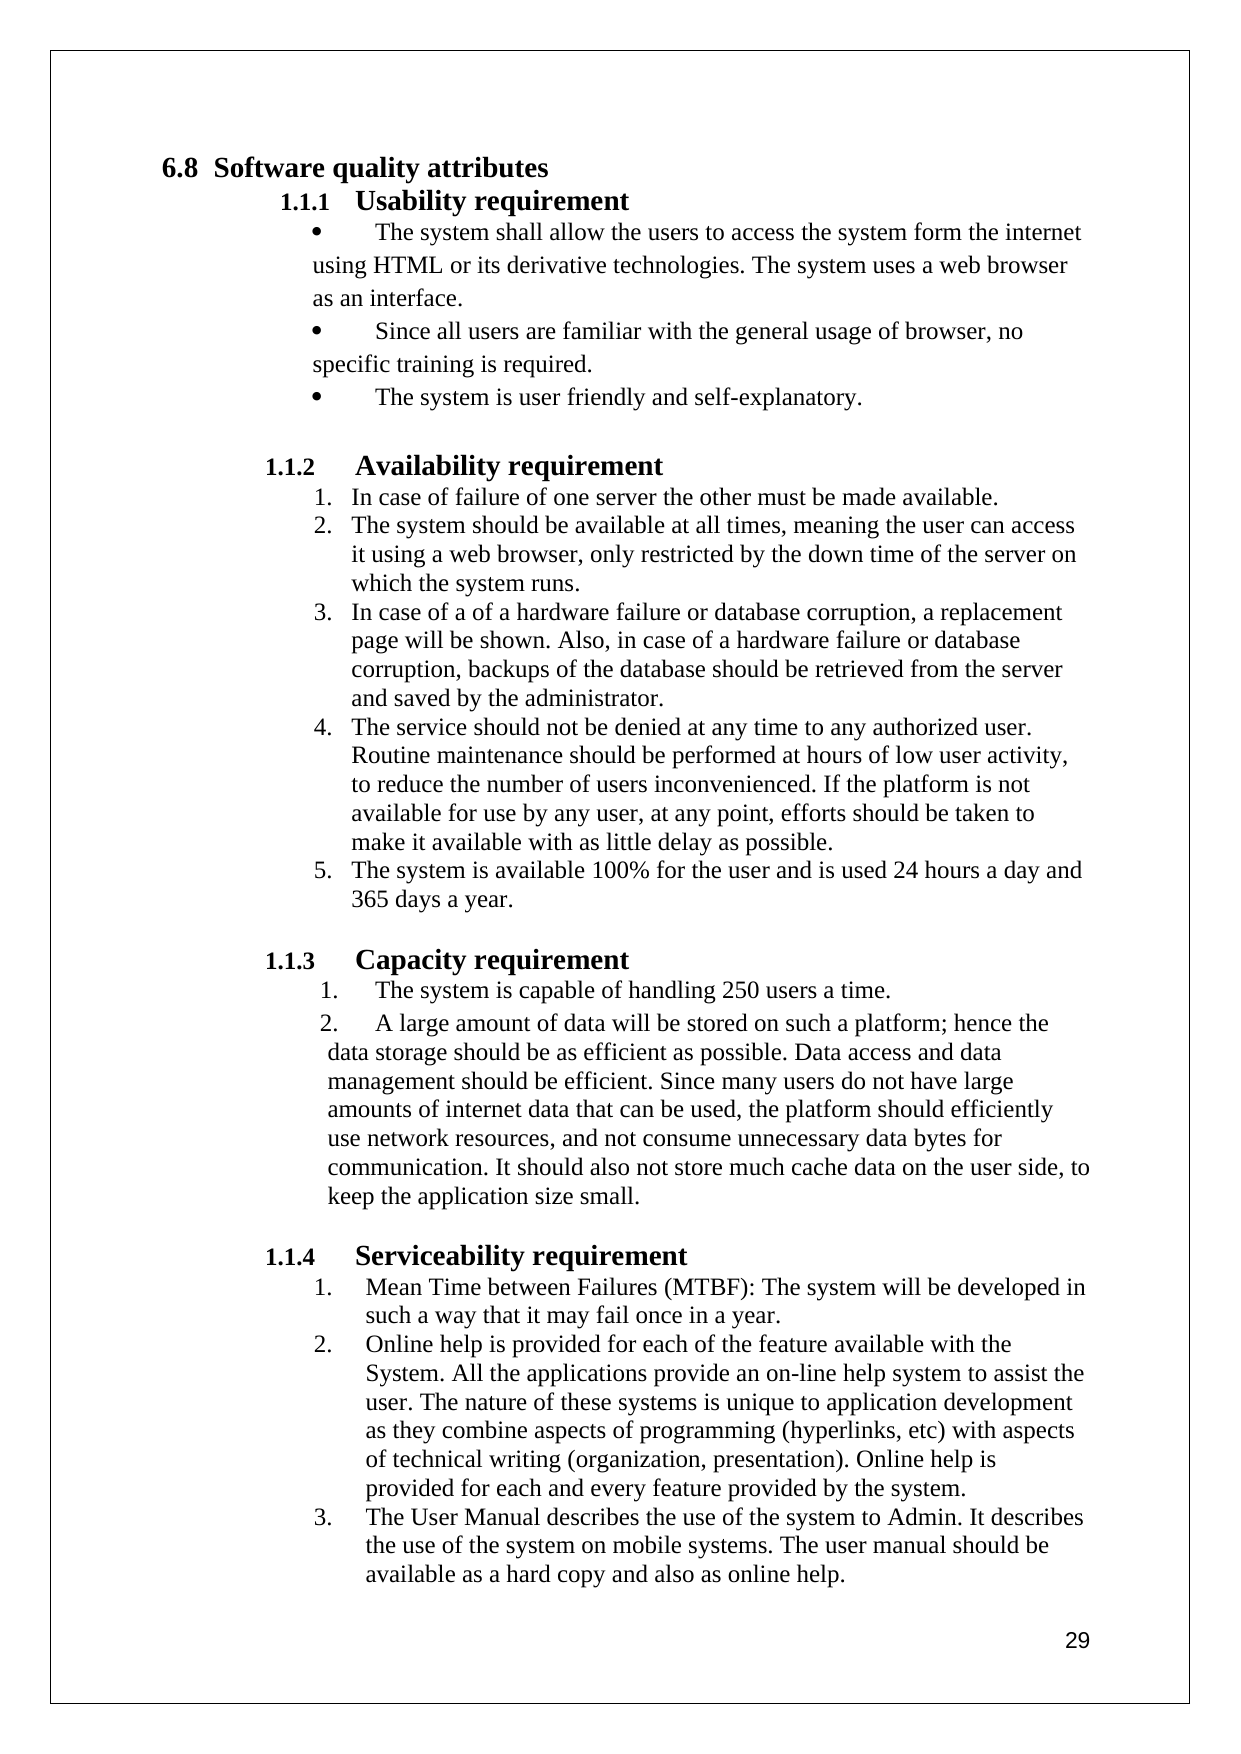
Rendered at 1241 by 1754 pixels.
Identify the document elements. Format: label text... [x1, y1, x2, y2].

list A large amount of data will be stored on such a platform; hence the data storage should be as efficient as possible. Data access and data management should be efficient. Since many users do not have large amounts of internet data that can be used, the platform should efficiently use network resources, and not consume unnecessary data bytes for communication. It should also not store much cache data on the user side, to keep the application size small. [319, 1008, 1090, 1209]
list Availability requirement [265, 448, 1090, 482]
list In case of failure of one server the other must be made available. [314, 482, 1090, 511]
list Usability requirement [280, 183, 1090, 217]
list The system is capable of handling 250 users a time. [319, 975, 1090, 1004]
list The User Manual describes the use of the system to Admin. It describes the use of the system on mobile systems. The user manual should be available as a hard copy and also as online help. [314, 1502, 1090, 1588]
list Mean Time between Failures (MTBF): The system will be developed in such a way that it may fail once in a year. [314, 1272, 1090, 1329]
list The system should be available at all times, meaning the user can access it using a web browser, only restricted by the down time of the server on which the system runs. [314, 511, 1090, 597]
list The system is available 100% for the user and is used 24 hours a day and 365 days a year. [314, 856, 1090, 913]
list The service should not be denied at any time to any authorized user. Routine maintenance should be performed at hours of low user activity, to reduce the number of users inconvenienced. If the platform is not available for use by any user, at any point, efforts should be taken to make it available with as little delay as possible. [314, 712, 1090, 856]
list The system is user friendly and self-explanatory. [312, 382, 1090, 411]
list In case of a of a hardware failure or database corruption, a replacement page will be shown. Also, in case of a hardware failure or database corruption, backups of the database should be retrieved from the server and saved by the administrator. [314, 597, 1090, 712]
list Capacity requirement [265, 942, 1090, 975]
list Online help is provided for each of the feature available with the System. All the applications provide an on-line help system to assist the user. The nature of these systems is unique to application development as they combine aspects of programming (hyperlinks, etc) with aspects of technical writing (organization, presentation). Online help is provided for each and every feature provided by the system. [314, 1329, 1090, 1502]
list Serviceability requirement [265, 1238, 1090, 1272]
list Software quality attributes [162, 150, 1090, 183]
list The system shall allow the users to access the system form the internet using HTML or its derivative technologies. The system uses a web browser as an interface. [312, 217, 1090, 312]
list Since all users are familiar with the general usage of browser, no specific training is required. [312, 316, 1090, 378]
